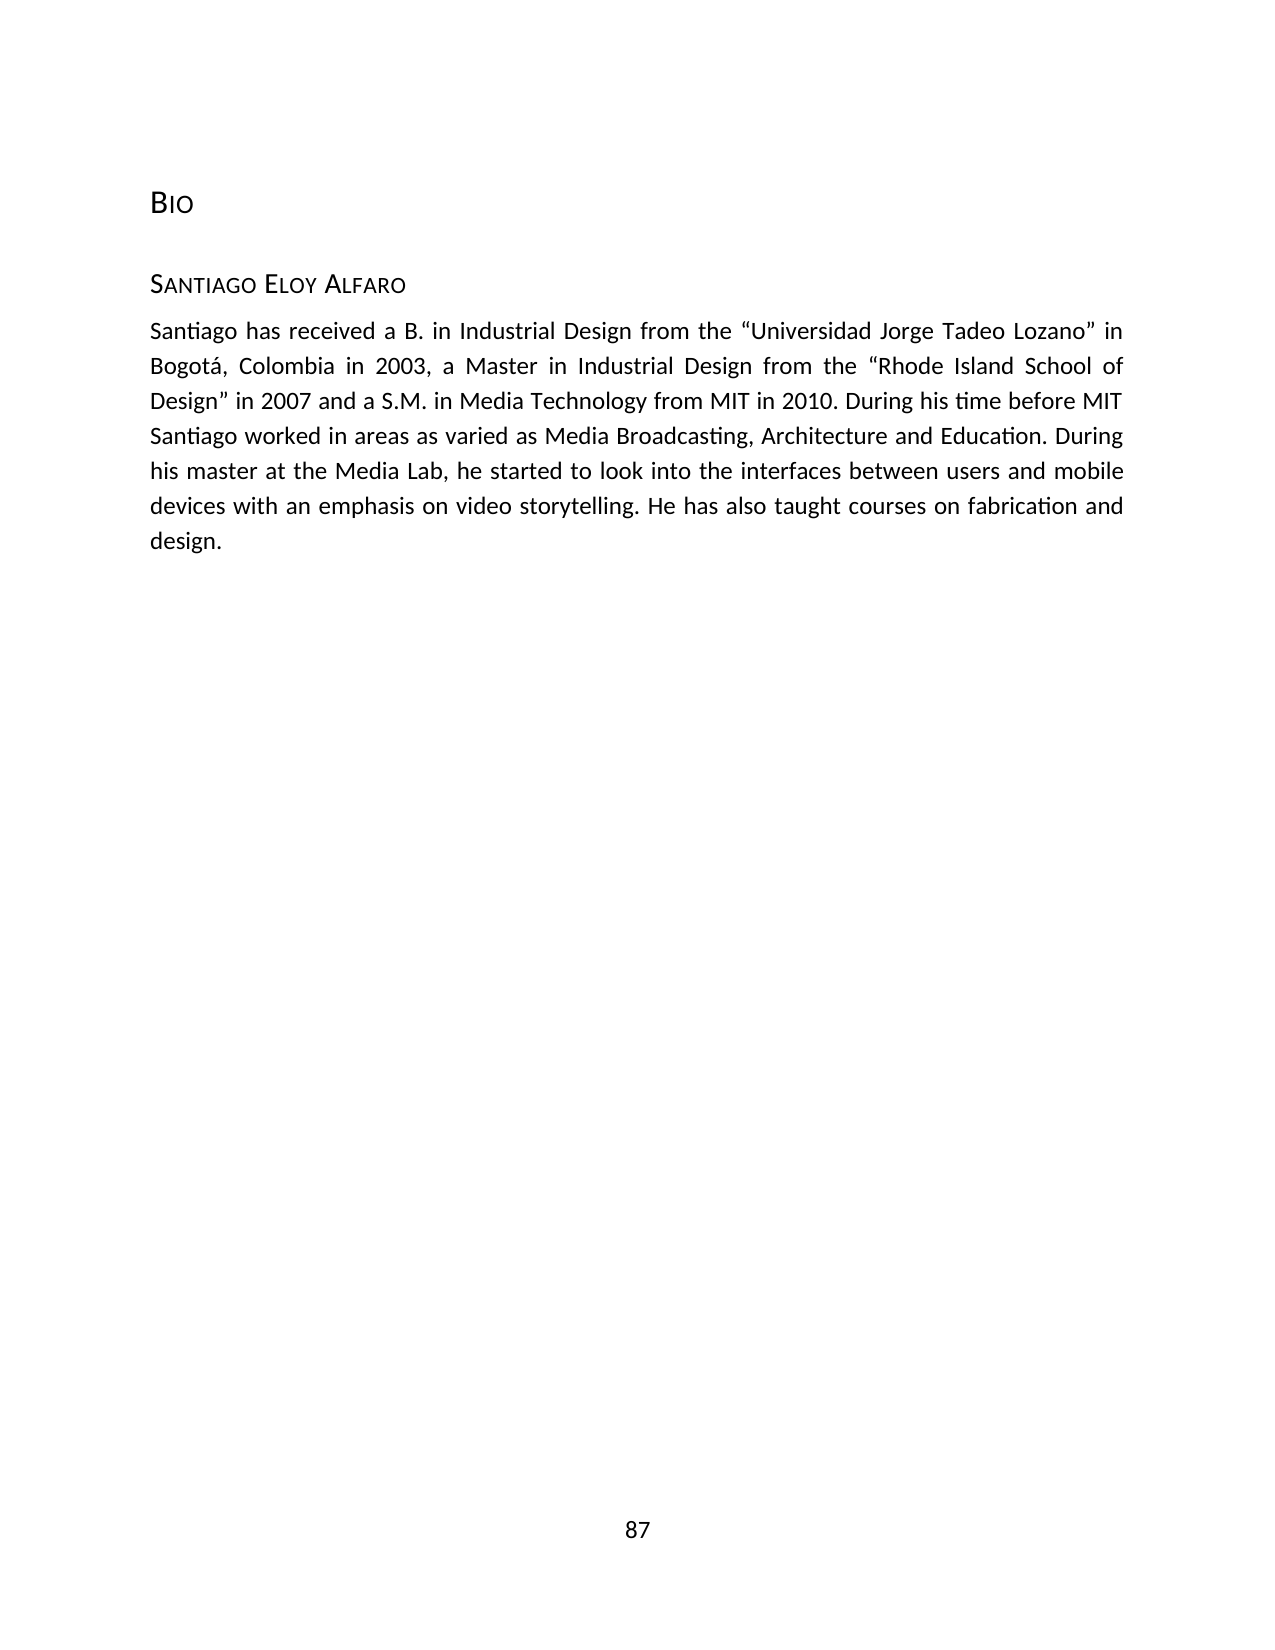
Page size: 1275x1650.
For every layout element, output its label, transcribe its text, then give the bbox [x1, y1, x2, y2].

text Santiago has received a B. in Industrial Design from the “Universidad Jorge Tadeo Lozano” in Bogotá, Colombia in 2003, a Master in Industrial Design from the “Rhode Island School of Design” in 2007 and a S.M. in Media Technology from MIT in 2010. During his time before MIT Santiago worked in areas as varied as Media Broadcasting, Architecture and Education. During his master at the Media Lab, he started to look into the interfaces between users and mobile devices with an emphasis on video storytelling. He has also taught courses on fabrication and design. [150, 315, 1125, 555]
subtitle Santiago Eloy Alfaro [150, 266, 1125, 301]
subtitle Bio [150, 181, 1125, 222]
